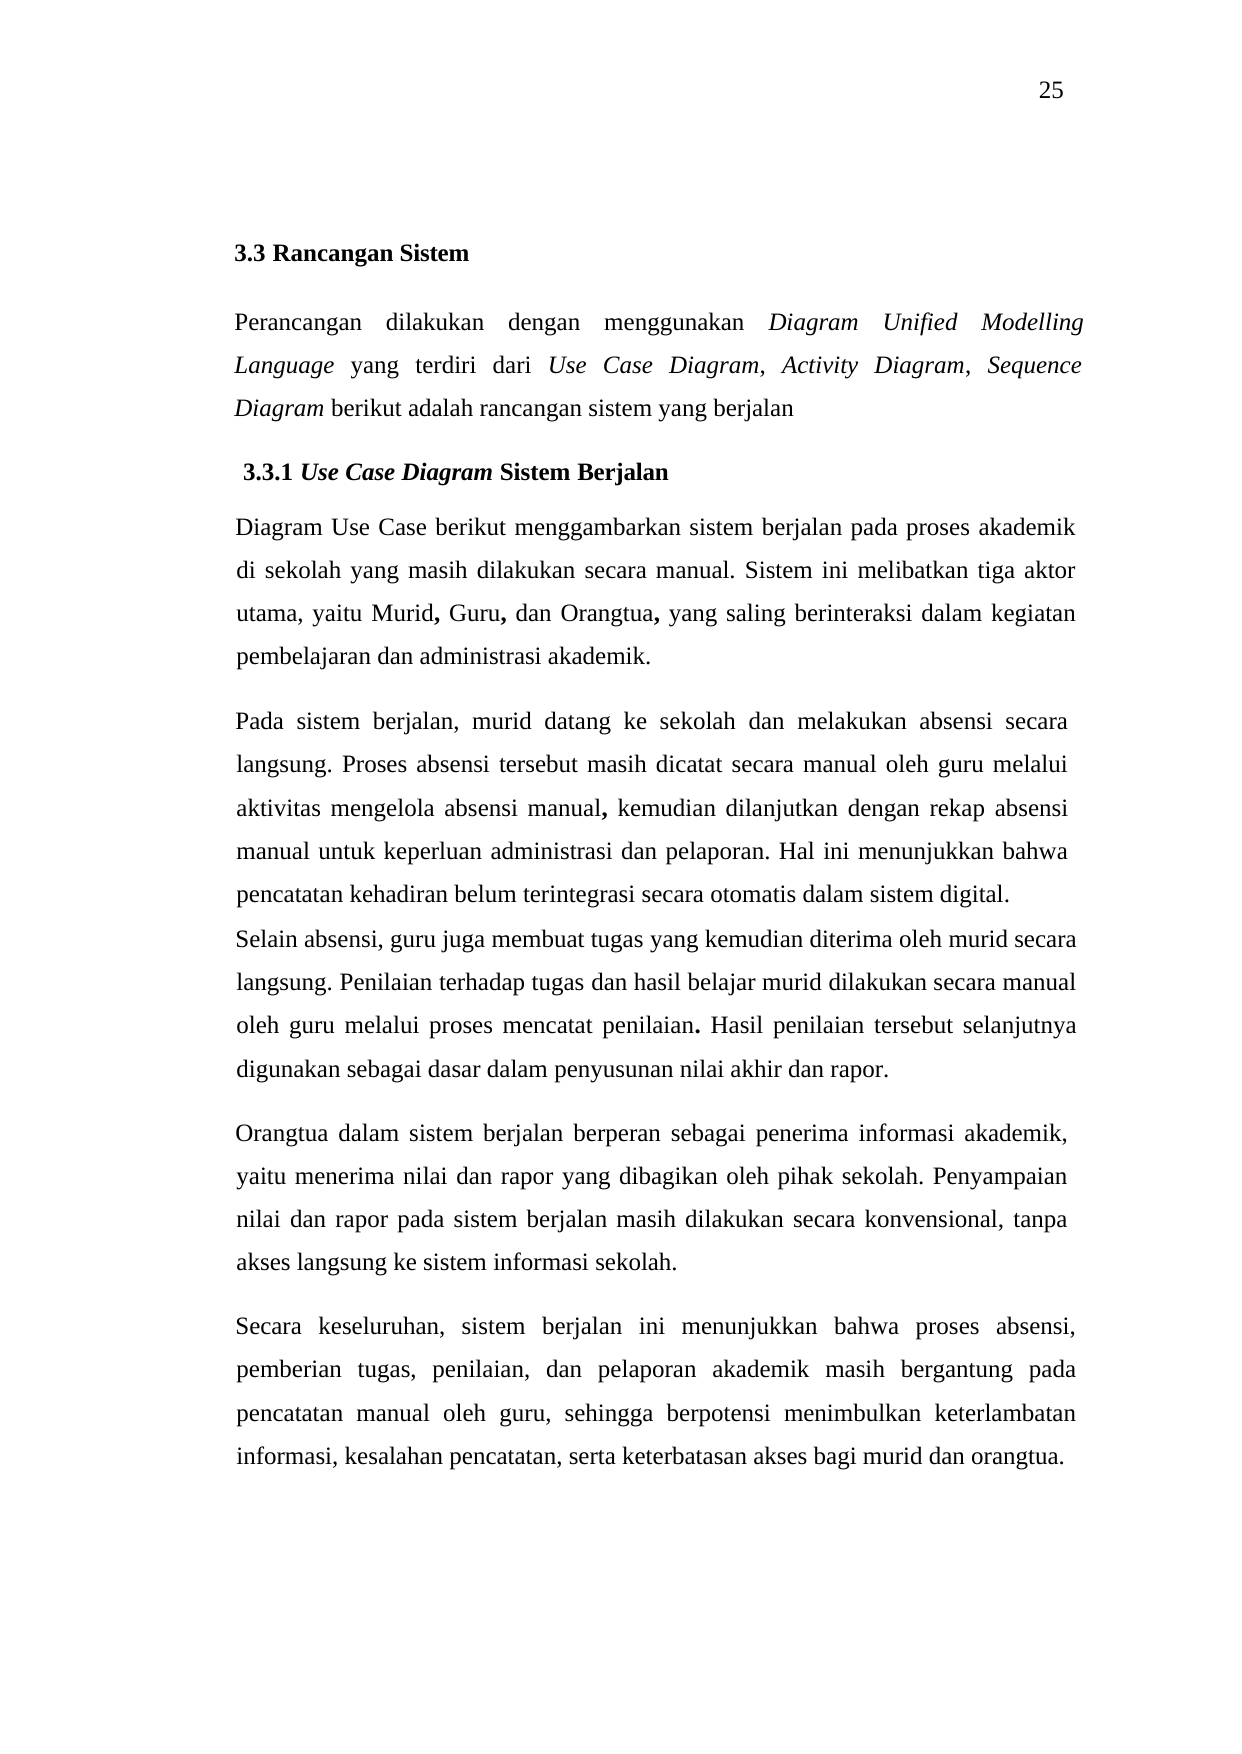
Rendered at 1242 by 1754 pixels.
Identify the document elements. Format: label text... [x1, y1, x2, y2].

list Use Case Diagram Sistem Berjalan [243, 457, 1168, 486]
text Selain absensi, guru juga membuat tugas yang kemudian diterima oleh murid secara langsung. Penilaian terhadap tugas dan hasil belajar murid dilakukan secara manual oleh guru melalui proses mencatat penilaian. Hasil penilaian tersebut selanjutnya digunakan sebagai dasar dalam penyusunan nilai akhir dan rapor. [235, 924, 1077, 1082]
text Perancangan dilakukan dengan menggunakan Diagram Unified Modelling Language yang terdiri dari Use Case Diagram, Activity Diagram, Sequence Diagram berikut adalah rancangan sistem yang berjalan [234, 307, 1084, 422]
subtitle Rancangan Sistem [234, 238, 1168, 267]
text Secara keseluruhan, sistem berjalan ini menunjukkan bahwa proses absensi, pemberian tugas, penilaian, dan pelaporan akademik masih bergantung pada pencatatan manual oleh guru, sehingga berpotensi menimbulkan keterlambatan informasi, kesalahan pencatatan, serta keterbatasan akses bagi murid dan orangtua. [235, 1311, 1077, 1469]
text Diagram Use Case berikut menggambarkan sistem berjalan pada proses akademik di sekolah yang masih dilakukan secara manual. Sistem ini melibatkan tiga aktor utama, yaitu Murid, Guru, dan Orangtua, yang saling berinteraksi dalam kegiatan pembelajaran dan administrasi akademik. [235, 512, 1077, 670]
text Orangtua dalam sistem berjalan berperan sebagai penerima informasi akademik, yaitu menerima nilai dan rapor yang dibagikan oleh pihak sekolah. Penyampaian nilai dan rapor pada sistem berjalan masih dilakukan secara konvensional, tanpa akses langsung ke sistem informasi sekolah. [235, 1118, 1068, 1276]
text Pada sistem berjalan, murid datang ke sekolah dan melakukan absensi secara langsung. Proses absensi tersebut masih dicatat secara manual oleh guru melalui aktivitas mengelola absensi manual, kemudian dilanjutkan dengan rekap absensi manual untuk keperluan administrasi dan pelaporan. Hal ini menunjukkan bahwa pencatatan kehadiran belum terintegrasi secara otomatis dalam sistem digital. [235, 706, 1068, 908]
